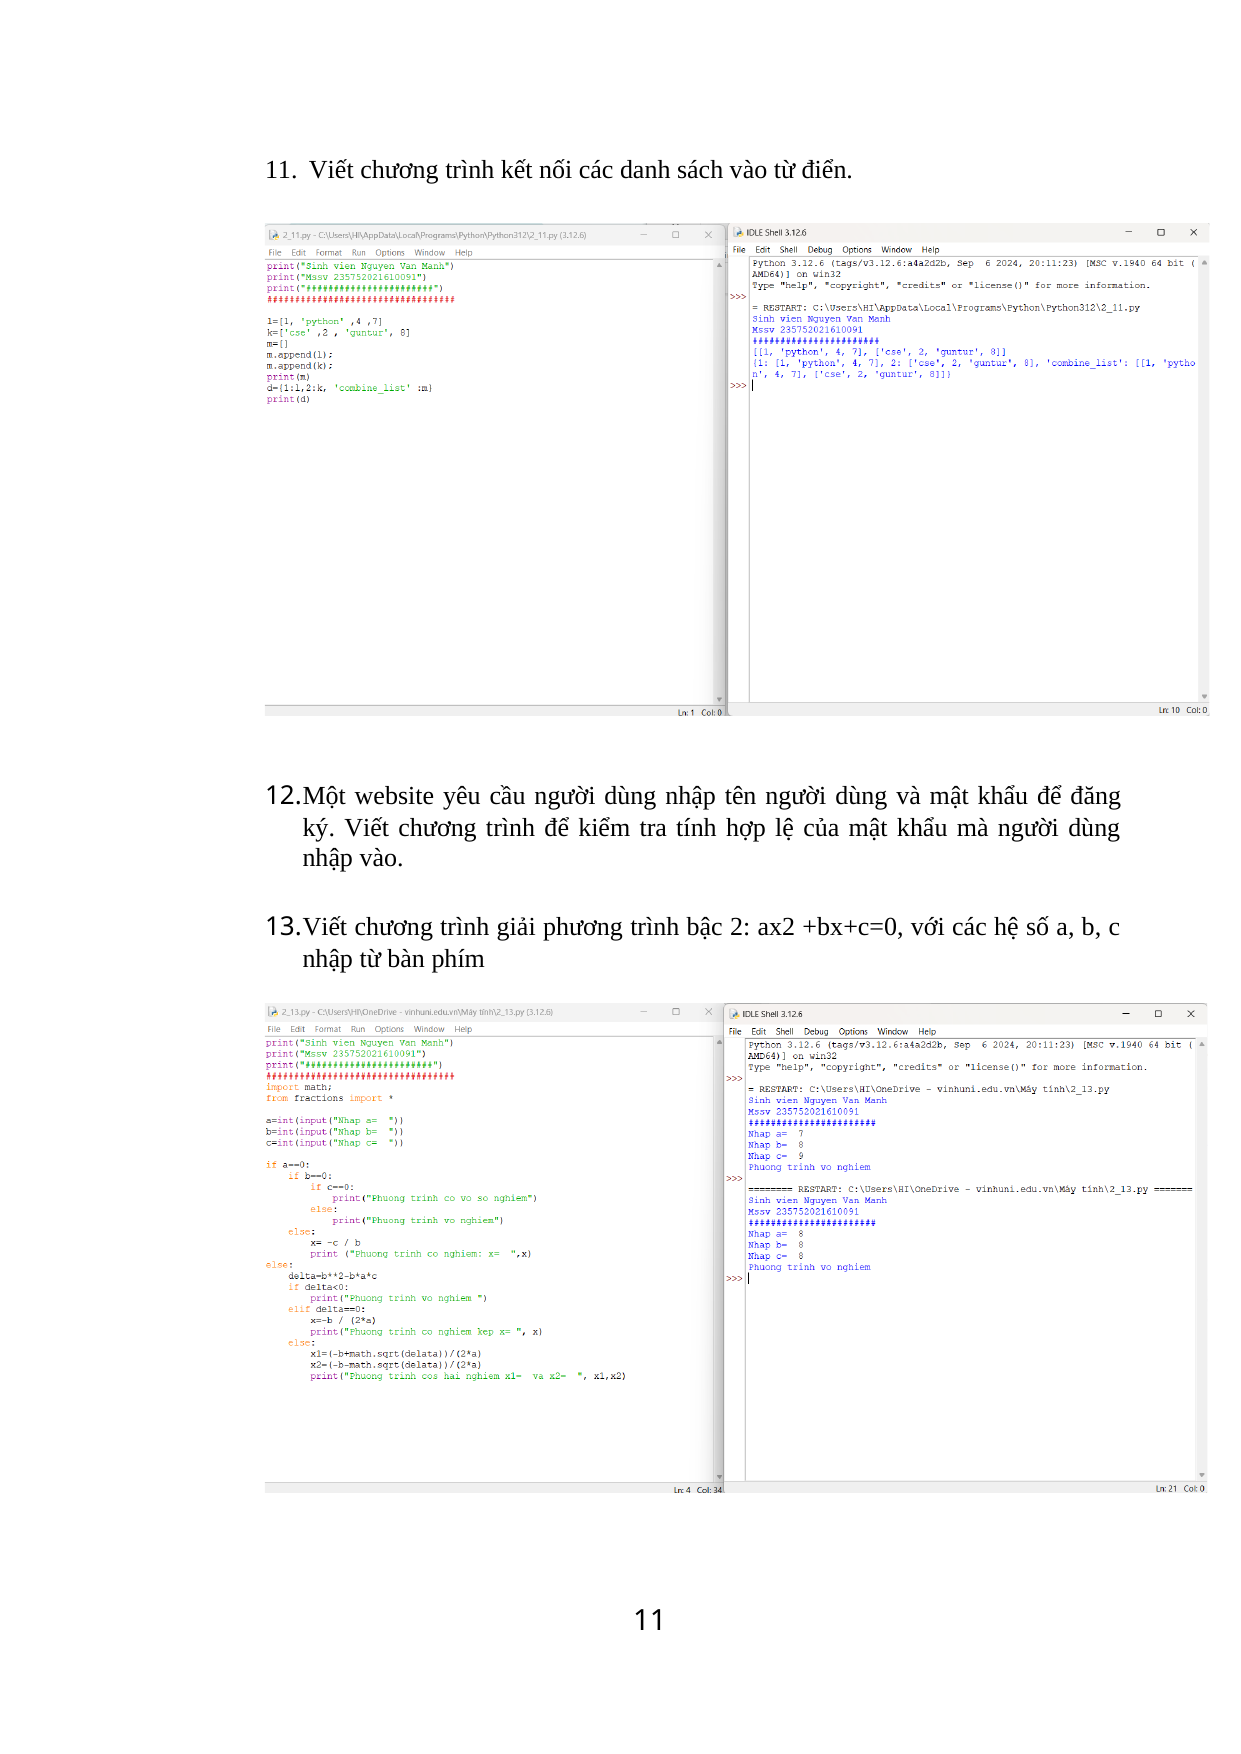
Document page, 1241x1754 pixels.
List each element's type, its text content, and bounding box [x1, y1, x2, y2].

picture [264, 223, 1210, 716]
picture [264, 1003, 1208, 1493]
list Viết chương trình kết nối các danh sách vào từ điển. [265, 154, 1122, 184]
list Viết chương trình giải phương trình bậc 2: ax2 +bx+c=0, với các hệ số a, b, c nhập từ bàn phím [265, 908, 1122, 973]
list Một website yêu cầu người dùng nhập tên người dùng và mật khẩu để đăng ký. Viết chương trình để kiểm tra tính hợp lệ của mật khẩu mà người dùng nhập vào. [265, 777, 1122, 872]
